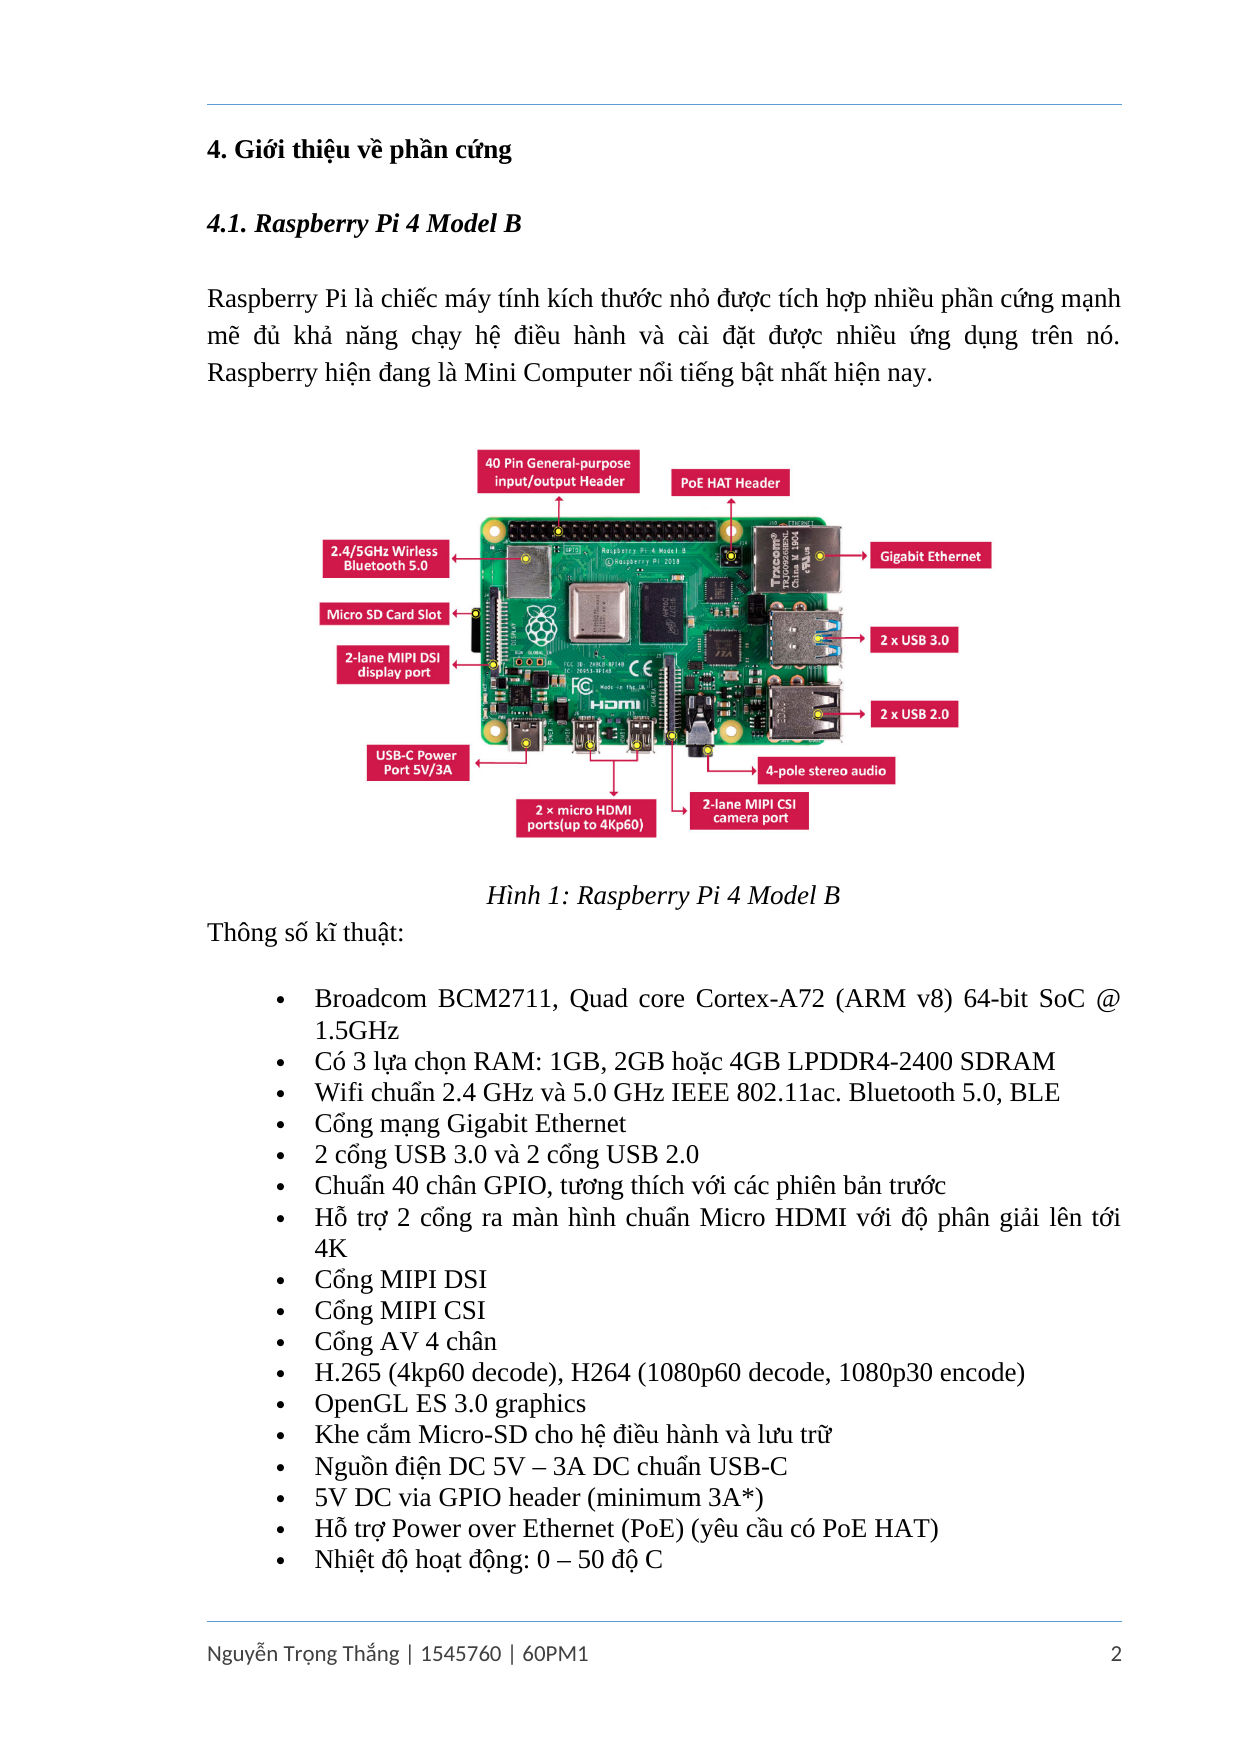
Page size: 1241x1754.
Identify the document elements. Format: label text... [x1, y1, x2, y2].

list Nhiệt độ hoạt động: 0 – 50 độ C [277, 1543, 1122, 1574]
list Nguồn điện DC 5V – 3A DC chuẩn USB-C [277, 1450, 1122, 1481]
list Khe cắm Micro-SD cho hệ điều hành và lưu trữ [277, 1419, 1122, 1450]
list Cổng MIPI DSI [277, 1263, 1122, 1294]
text Thông số kĩ thuật: [207, 916, 1122, 947]
list Hỗ trợ Power over Ethernet (PoE) (yêu cầu có PoE HAT) [277, 1512, 1122, 1543]
picture [312, 431, 1017, 874]
text Raspberry Pi là chiếc máy tính kích thước nhỏ được tích hợp nhiều phần cứng mạnh mẽ đủ khả năng chạy hệ điều hành và cài đặt được nhiều ứng dụng trên nó. Raspberry hiện đang là Mini Computer nổi tiếng bật nhất hiện nay. [207, 350, 1122, 388]
subtitle 4. Giới thiệu về phần cứng [207, 133, 1122, 164]
list H.265 (4kp60 decode), H264 (1080p60 decode, 1080p30 encode) [277, 1356, 1122, 1387]
list Cổng AV 4 chân [277, 1325, 1122, 1356]
list Chuẩn 40 chân GPIO, tương thích với các phiên bản trước [277, 1169, 1122, 1201]
subtitle 4.1. Raspberry Pi 4 Model B [207, 207, 1122, 238]
list Cổng mạng Gigabit Ethernet [277, 1107, 1122, 1138]
list OpenGL ES 3.0 graphics [277, 1387, 1122, 1419]
list Có 3 lựa chọn RAM: 1GB, 2GB hoặc 4GB LPDDR4-2400 SDRAM [277, 1045, 1122, 1076]
list Cổng MIPI CSI [277, 1294, 1122, 1325]
list 2 cổng USB 3.0 và 2 cổng USB 2.0 [277, 1138, 1122, 1169]
list Hỗ trợ 2 cổng ra màn hình chuẩn Micro HDMI với độ phân giải lên tới 4K [277, 1201, 1122, 1263]
list Broadcom BCM2711, Quad core Cortex-A72 (ARM v8) 64-bit SoC @ 1.5GHz [277, 983, 1122, 1045]
list 5V DC via GPIO header (minimum 3A*) [277, 1481, 1122, 1512]
text Hình 1: Raspberry Pi 4 Model B [207, 879, 1122, 910]
list Wifi chuẩn 2.4 GHz và 5.0 GHz IEEE 802.11ac. Bluetooth 5.0, BLE [277, 1076, 1122, 1107]
